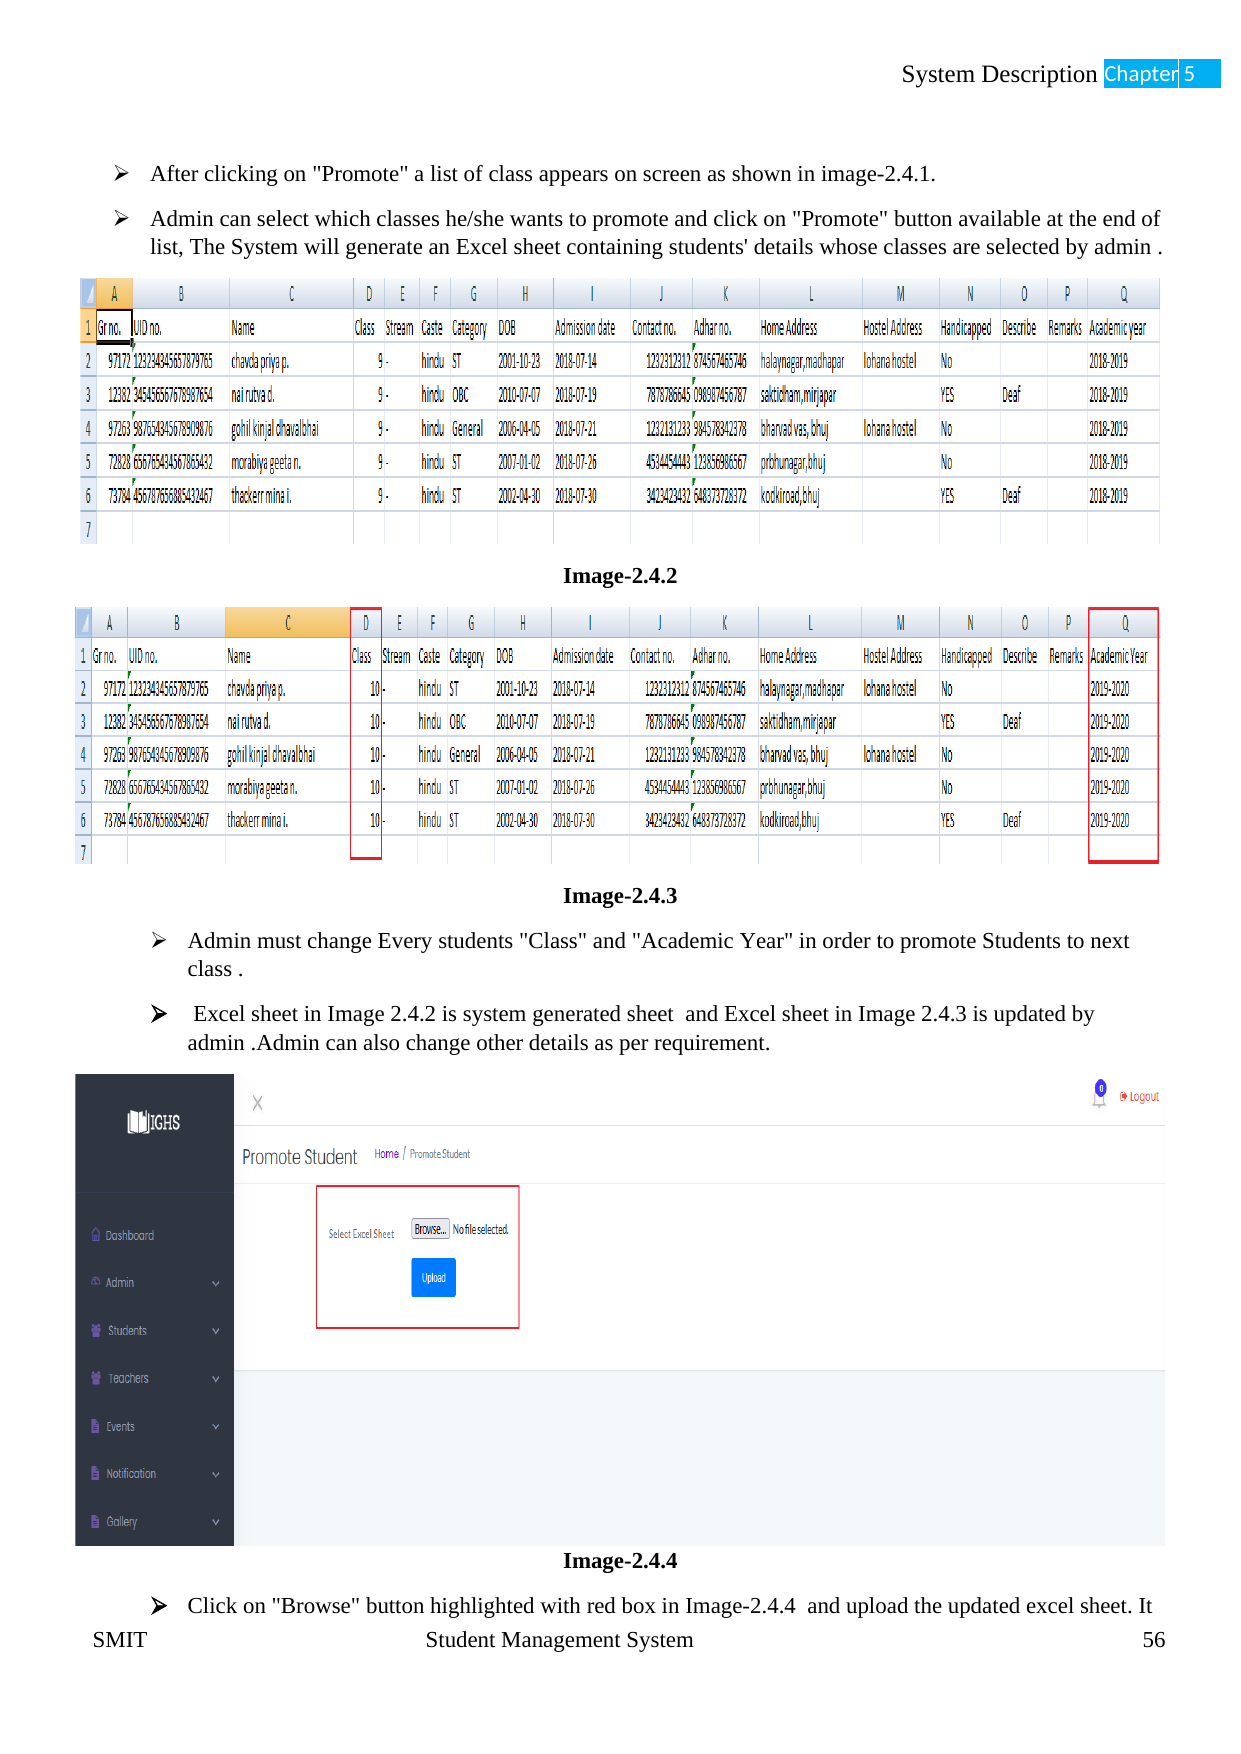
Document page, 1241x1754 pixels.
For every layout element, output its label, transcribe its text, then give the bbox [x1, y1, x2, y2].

text Image-2.4.3 [75, 882, 1165, 908]
list Admin can select which classes he/she wants to promote and click on "Promote" button available at the end of list, The System will generate an Excel sheet containing students' details whose classes are selected by admin . [112, 205, 1165, 260]
list Excel sheet in Image 2.4.2 is system generated sheet and Excel sheet in Image 2.4.3 is updated by admin .Admin can also change other details as per requirement. [150, 1001, 1165, 1055]
list Image-2.4.4 [75, 1546, 1165, 1574]
list Admin must change Every students "Class" and "Academic Year" in order to promote Students to next class . [150, 927, 1165, 982]
picture [75, 1074, 1166, 1546]
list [150, 1592, 1165, 1619]
picture [75, 607, 1161, 864]
list Image-2.4.2 [75, 562, 1165, 588]
picture [80, 278, 1160, 544]
list After clicking on "Promote" a list of class appears on screen as shown in image-2.4.1. [112, 160, 1165, 186]
